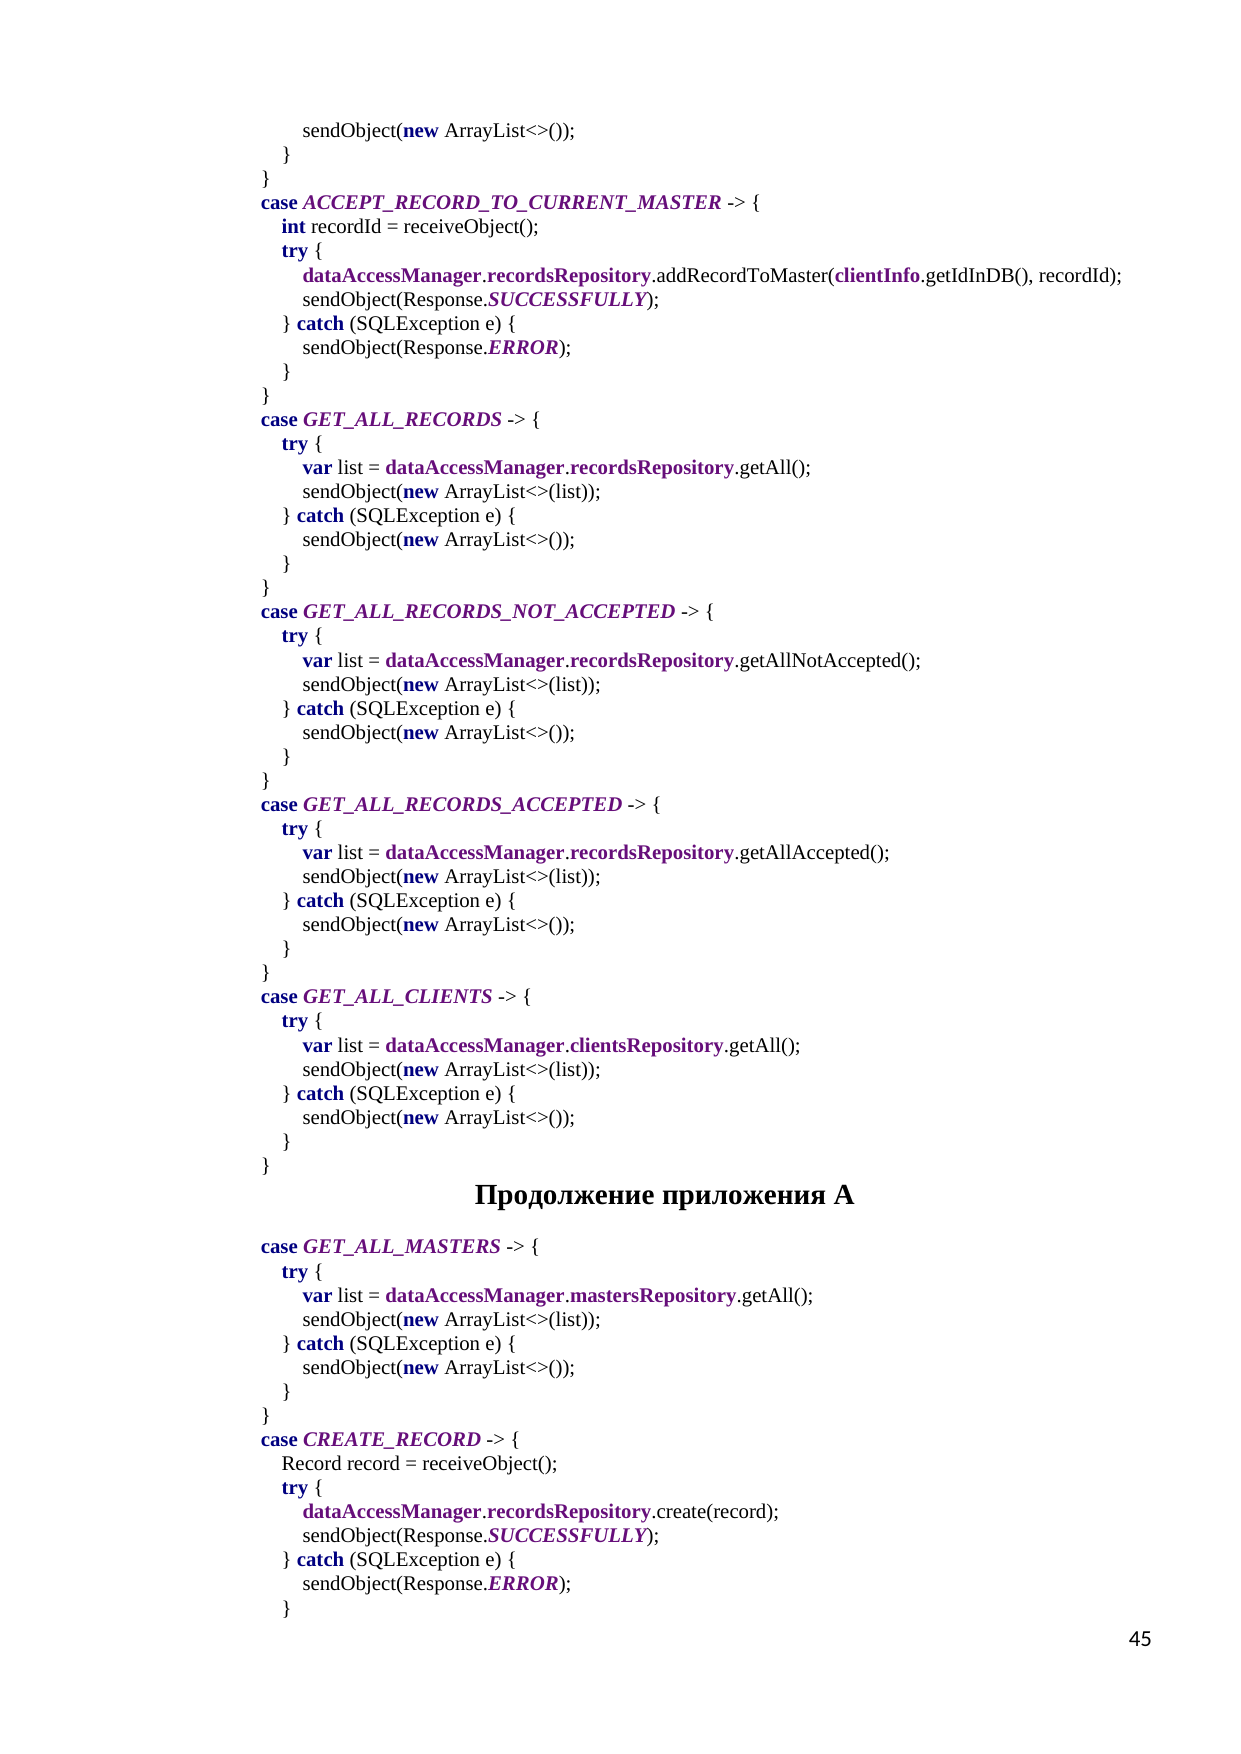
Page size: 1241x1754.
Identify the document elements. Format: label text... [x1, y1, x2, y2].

text Продолжение приложения А [177, 1177, 1152, 1210]
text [177, 1210, 1152, 1619]
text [177, 118, 1152, 1177]
